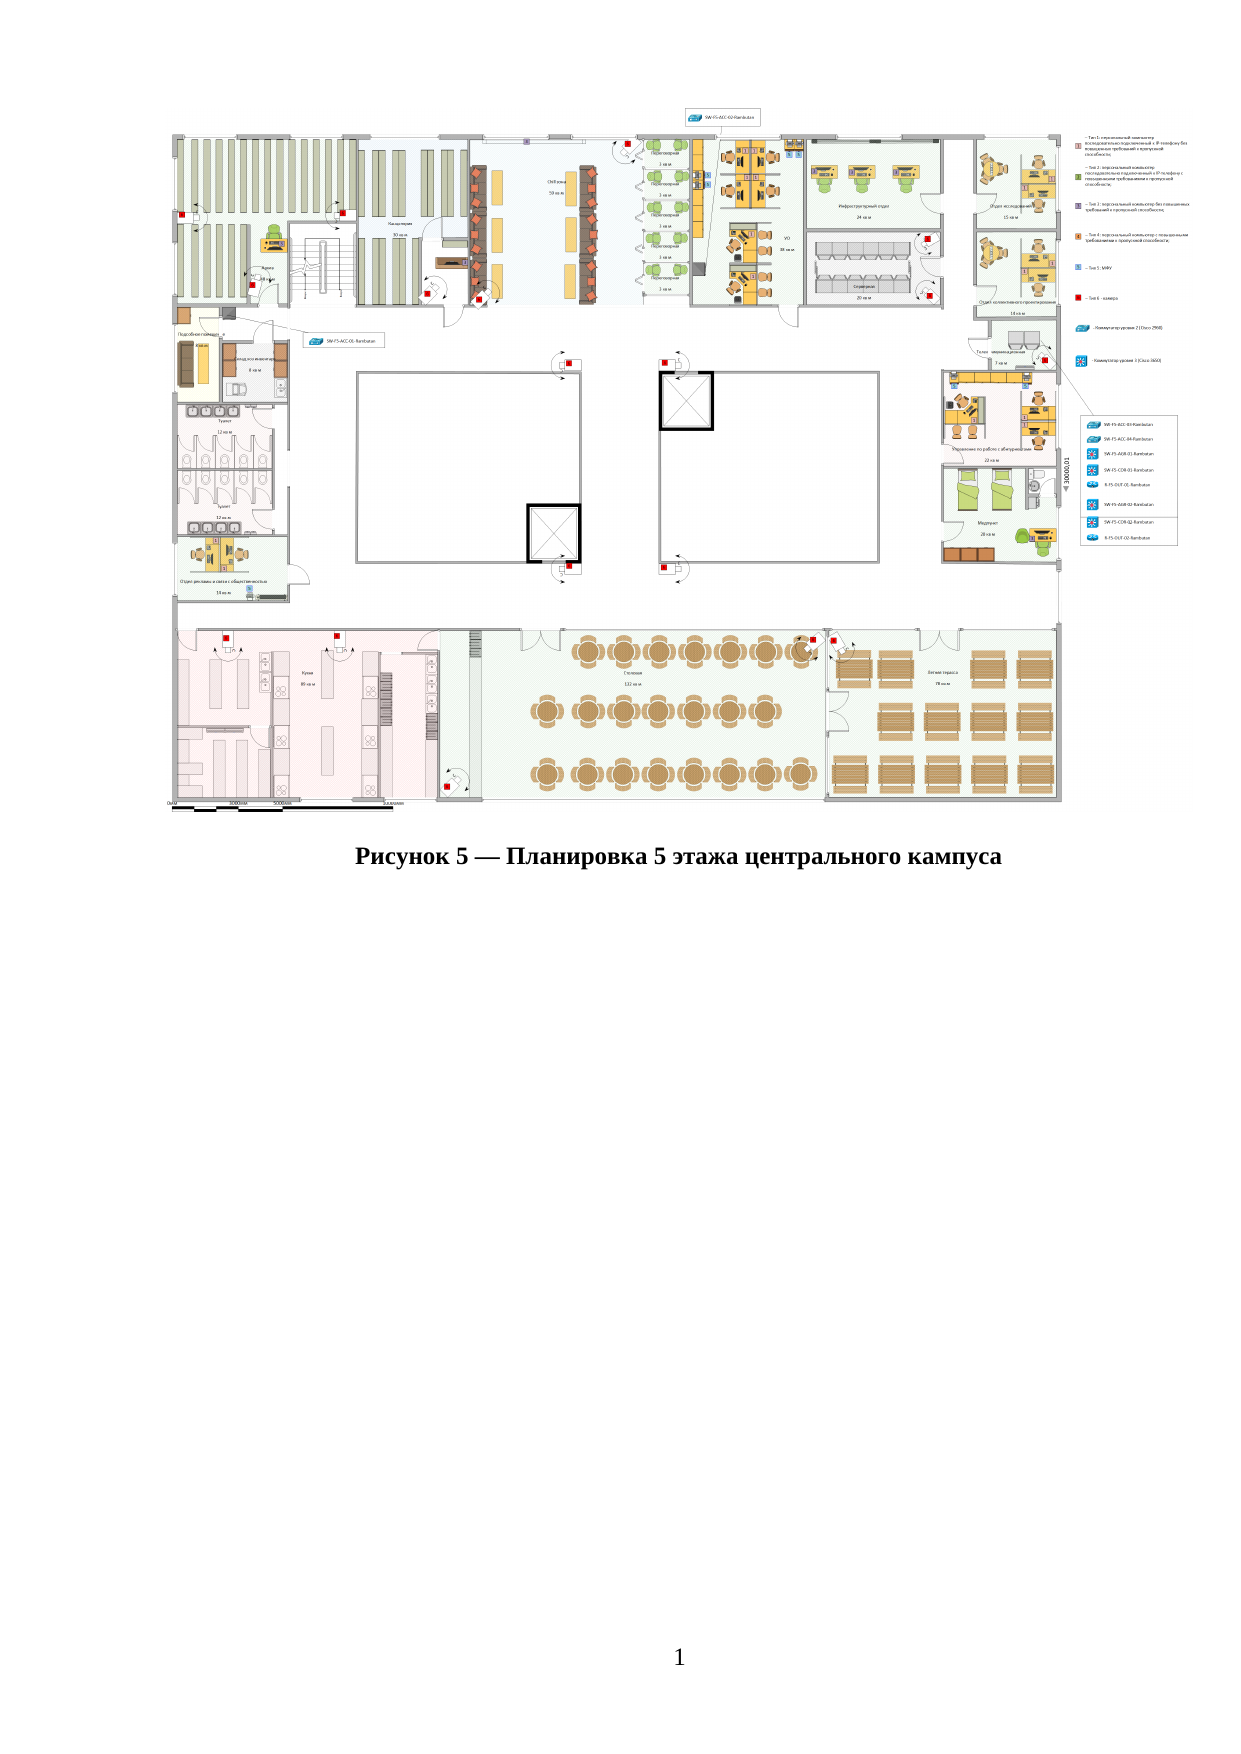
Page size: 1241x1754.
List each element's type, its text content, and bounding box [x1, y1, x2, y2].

text Рисунок 5 — Планировка 5 этажа центрального кампуса [164, 841, 1192, 869]
picture [164, 108, 1193, 812]
